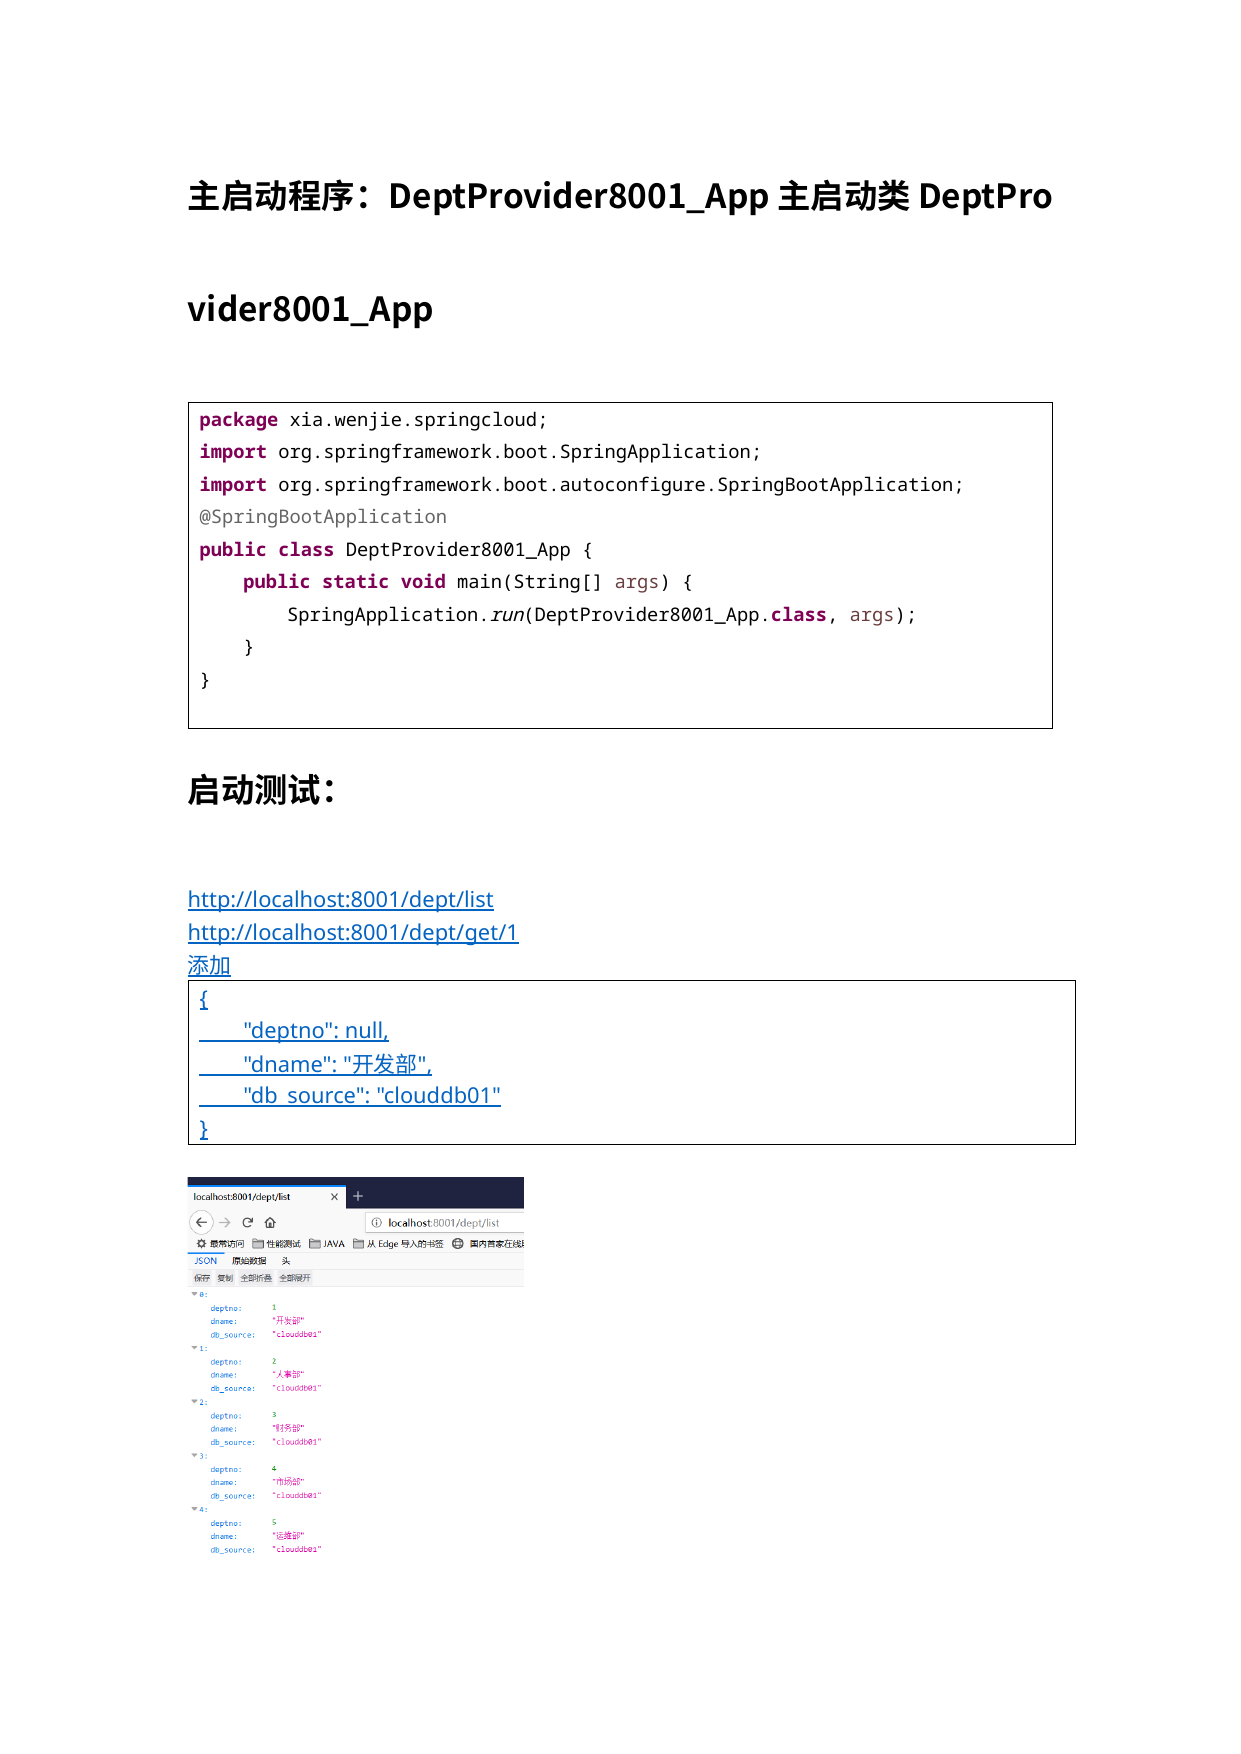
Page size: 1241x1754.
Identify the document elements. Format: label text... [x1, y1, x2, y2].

subtitle 启动测试： [187, 756, 1053, 821]
subtitle 主启动程序：DeptProvider8001_App主启动类DeptProvider8001_App [187, 162, 1053, 339]
table_header { "deptno": null, "dname": "开发部", "db_source": "clouddb01" } [189, 981, 1075, 1144]
text http://localhost:8001/dept/list [187, 883, 1053, 915]
text http://localhost:8001/dept/get/1 [187, 915, 1053, 948]
picture [187, 1177, 524, 1564]
table_header package xia.wenjie.springcloud; import org.springframework.boot.SpringApplication; import org.springframework.boot.autoconfigure.SpringBootApplication; @SpringBootApplication public class DeptProvider8001_App { public static void main(String[] args) { SpringApplication.run(DeptProvider8001_App.class, args); } } [189, 403, 1052, 728]
text 添加 [187, 948, 1053, 980]
